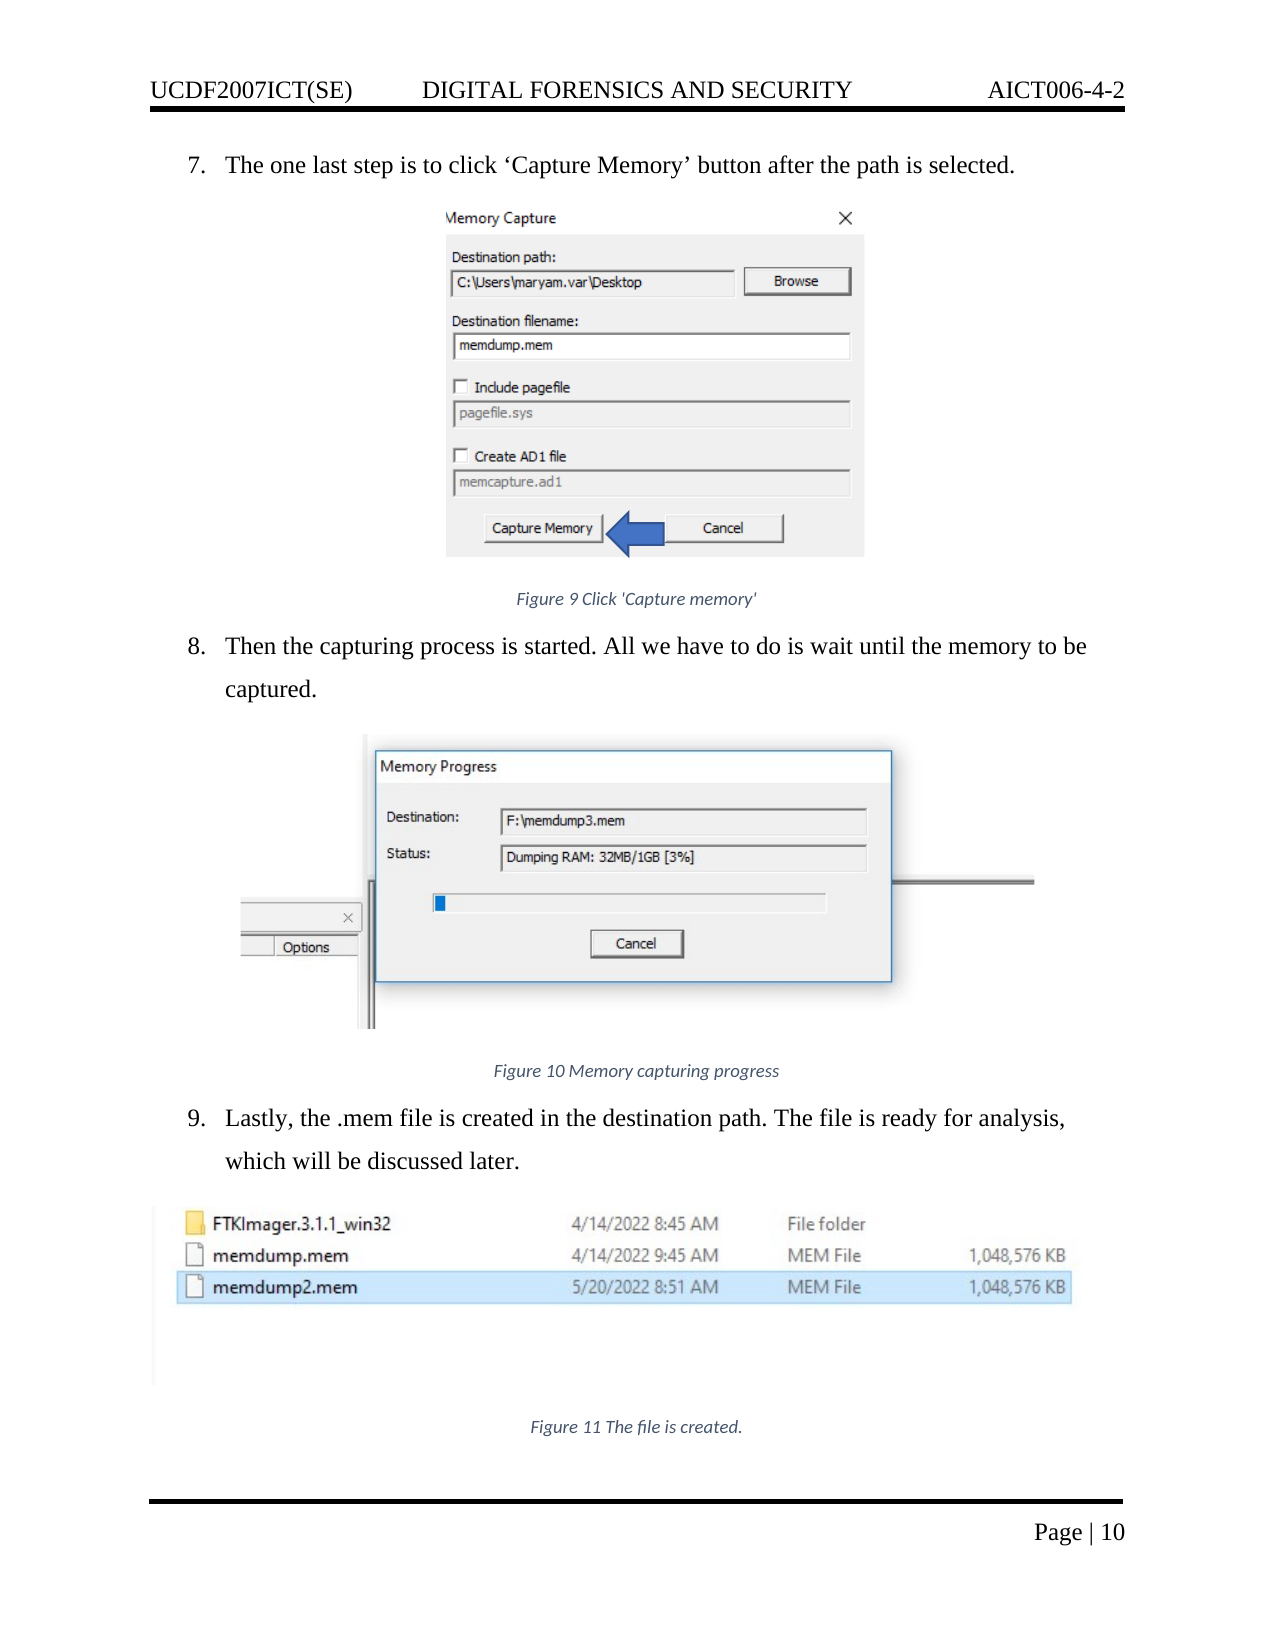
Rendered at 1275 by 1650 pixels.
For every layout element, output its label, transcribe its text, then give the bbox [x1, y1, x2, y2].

picture [240, 734, 1035, 1029]
list The one last step is to click ‘Capture Memory’ button after the path is selected. [187, 150, 1125, 179]
list Then the capturing process is started. All we have to do is wait until the memory to be captured. [187, 631, 1125, 703]
text Figure 10 Memory capturing progress [150, 1059, 1125, 1082]
text Figure 9 Click 'Capture memory' [150, 587, 1125, 610]
picture [150, 1206, 1125, 1385]
list Lastly, the .mem file is created in the destination path. The file is ready for analysis, which will be discussed later. [187, 1103, 1125, 1175]
picture [446, 209, 867, 557]
text Figure 11 The file is created. [150, 1416, 1125, 1438]
